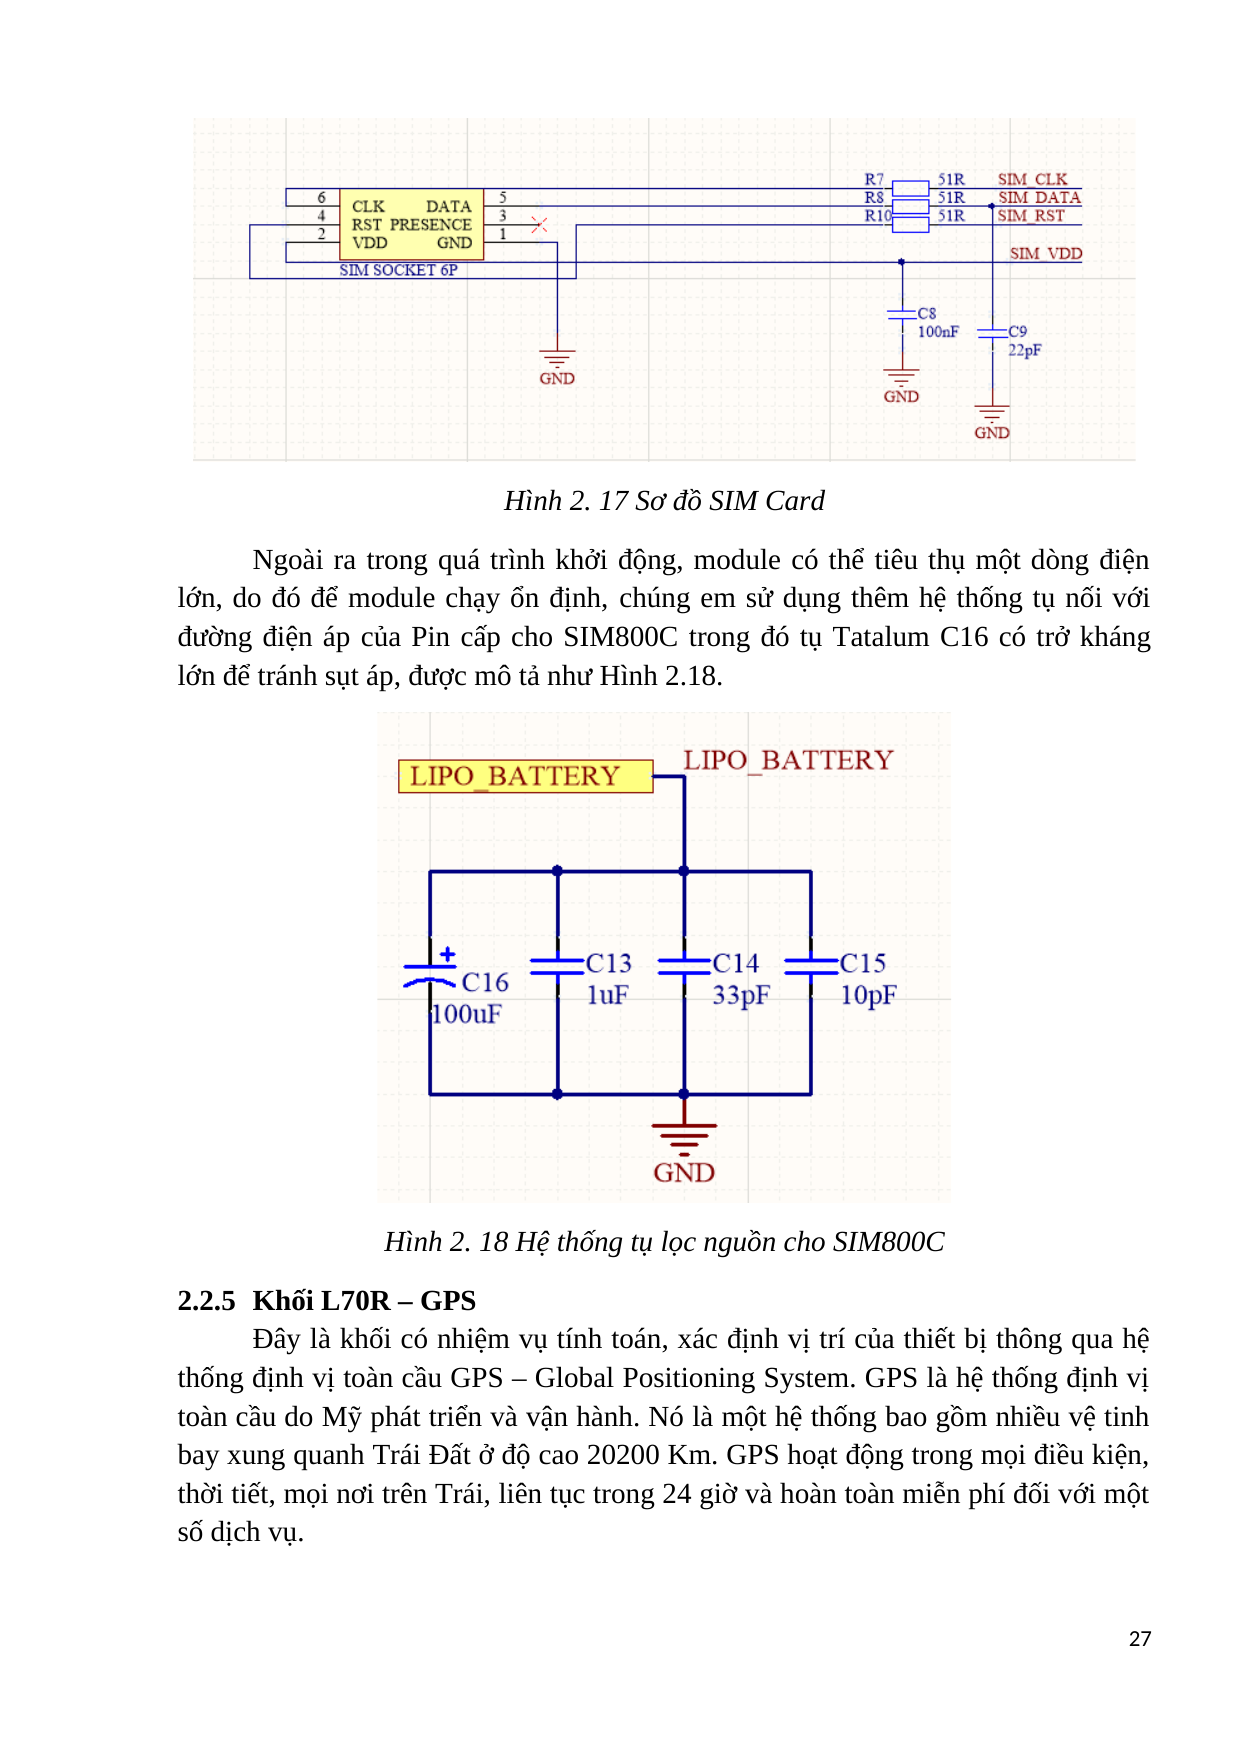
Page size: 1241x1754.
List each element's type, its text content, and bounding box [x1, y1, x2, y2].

text Hình 2. 17 Sơ đồ SIM Card [177, 483, 1152, 516]
text Đây là khối có nhiệm vụ tính toán, xác định vị trí của thiết bị thông qua hệ thống định vị toàn cầu GPS – Global Positioning System. GPS là hệ thống định vị toàn cầu do Mỹ phát triển và vận hành. Nó là một hệ thống bao gồm nhiều vệ tinh bay xung quanh Trái Đất ở độ cao 20200 Km. GPS hoạt động trong mọi điều kiện, thời tiết, mọi nơi trên Trái, liên tục trong 24 giờ và hoàn toàn miễn phí đối với một số dịch vụ. [177, 1322, 1152, 1548]
picture [377, 712, 952, 1203]
text Ngoài ra trong quá trình khởi động, module có thể tiêu thụ một dòng điện lớn, do đó để module chạy ổn định, chúng em sử dụng thêm hệ thống tụ nối với đường điện áp của Pin cấp cho SIM800C trong đó tụ Tatalum C16 có trở kháng lớn để tránh sụt áp, được mô tả như Hình 2.18. [177, 542, 1152, 691]
subtitle Khối L70R – GPS [177, 1283, 1152, 1317]
picture [193, 118, 1136, 462]
text Hình 2. 18 Hệ thống tụ lọc nguồn cho SIM800C [177, 1224, 1152, 1257]
